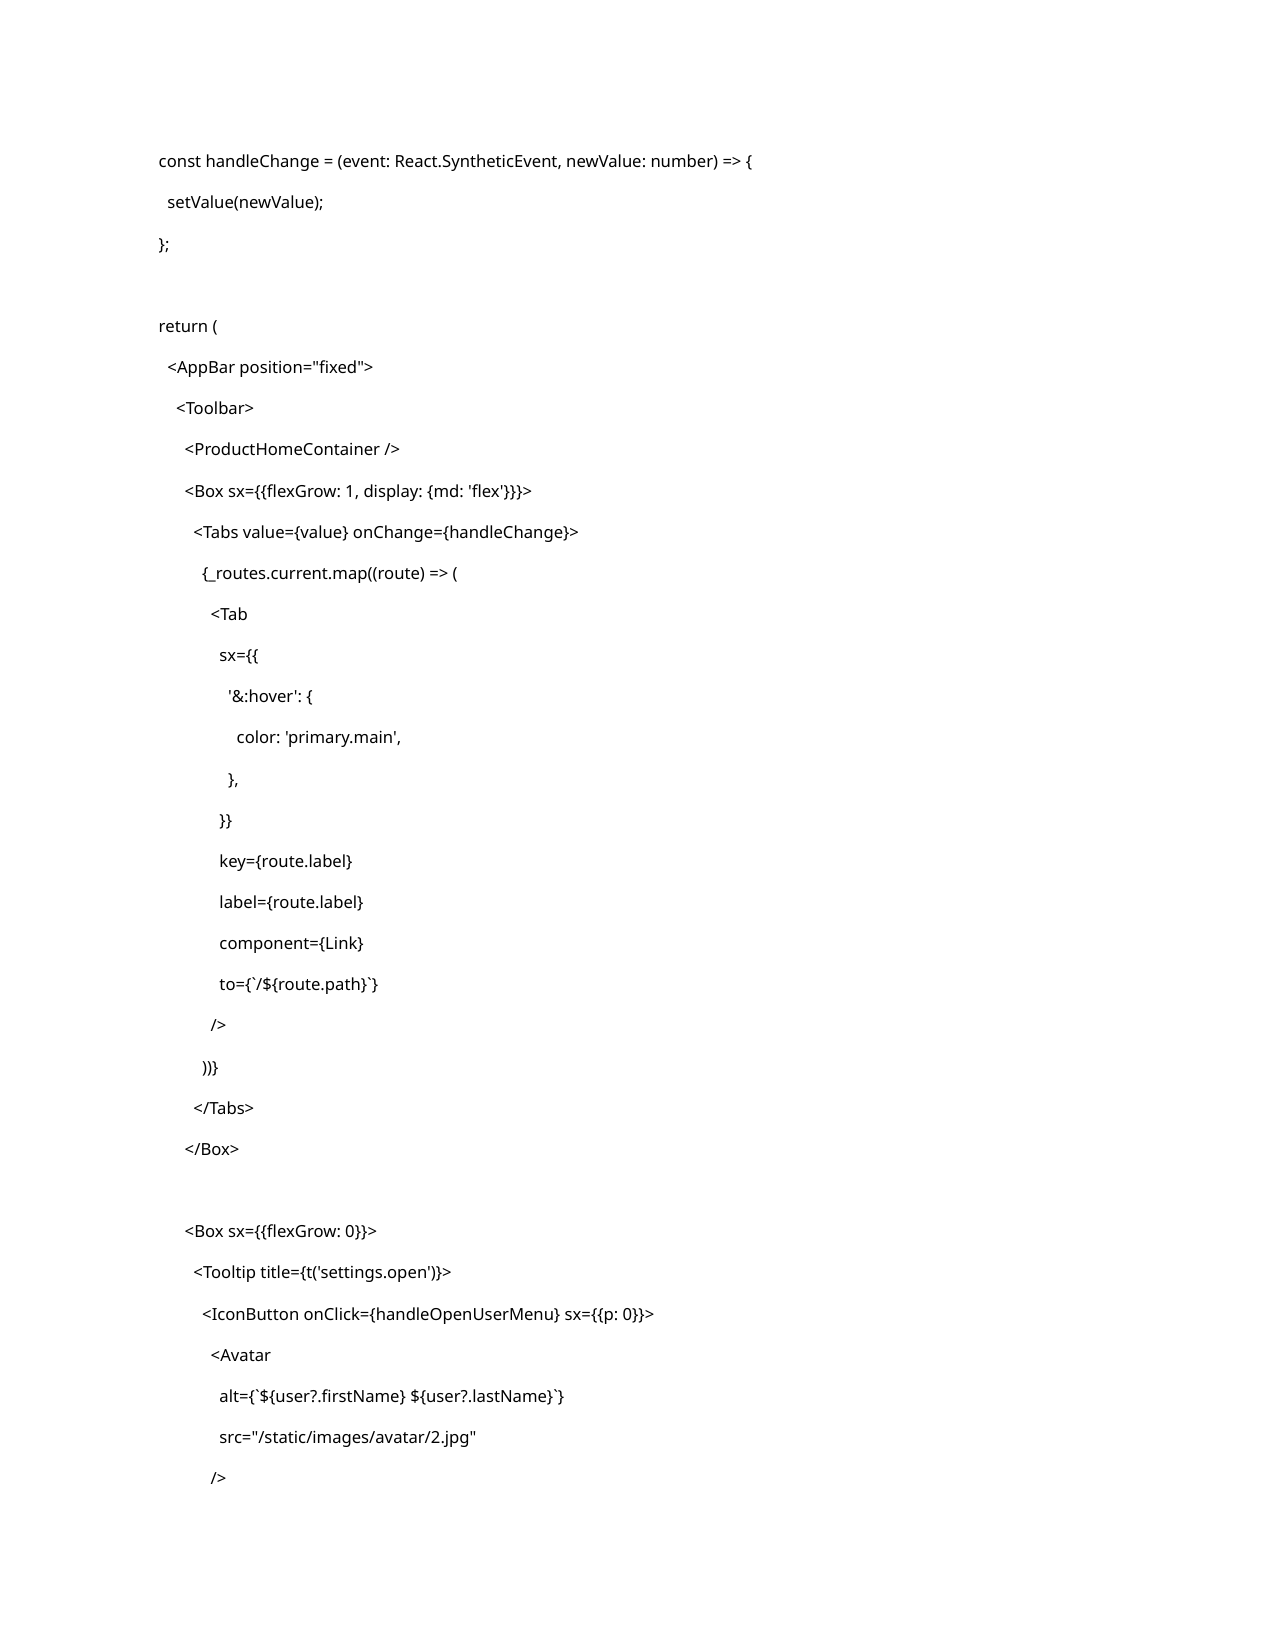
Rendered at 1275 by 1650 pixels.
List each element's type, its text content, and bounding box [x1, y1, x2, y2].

text /> [150, 1467, 1125, 1489]
text <Box sx={{flexGrow: 0}}> [150, 1220, 1125, 1242]
text '&:hover': { [150, 685, 1125, 708]
text <Box sx={{flexGrow: 1, display: {md: 'flex'}}}> [150, 479, 1125, 502]
text ))} [150, 1055, 1125, 1078]
text color: 'primary.main', [150, 726, 1125, 749]
text <Tabs value={value} onChange={handleChange}> [150, 520, 1125, 543]
text </Box> [150, 1137, 1125, 1160]
text {_routes.current.map((route) => ( [150, 561, 1125, 584]
text sx={{ [150, 644, 1125, 666]
text <AppBar position="fixed"> [150, 356, 1125, 378]
text <Avatar [150, 1343, 1125, 1366]
text <Tooltip title={t('settings.open')}> [150, 1261, 1125, 1284]
text <IconButton onClick={handleOpenUserMenu} sx={{p: 0}}> [150, 1302, 1125, 1325]
text setValue(newValue); [150, 191, 1125, 214]
text <ProductHomeContainer /> [150, 438, 1125, 461]
text src="/static/images/avatar/2.jpg" [150, 1426, 1125, 1448]
text }; [150, 232, 1125, 255]
text key={route.label} [150, 849, 1125, 872]
text <Toolbar> [150, 397, 1125, 419]
text label={route.label} [150, 891, 1125, 913]
text }} [150, 808, 1125, 831]
text component={Link} [150, 932, 1125, 954]
text /> [150, 1014, 1125, 1037]
text alt={`${user?.firstName} ${user?.lastName}`} [150, 1384, 1125, 1407]
text to={`/${route.path}`} [150, 973, 1125, 996]
text <Tab [150, 603, 1125, 625]
text return ( [150, 314, 1125, 337]
text }, [150, 767, 1125, 790]
text </Tabs> [150, 1096, 1125, 1119]
text const handleChange = (event: React.SyntheticEvent, newValue: number) => { [150, 150, 1125, 173]
